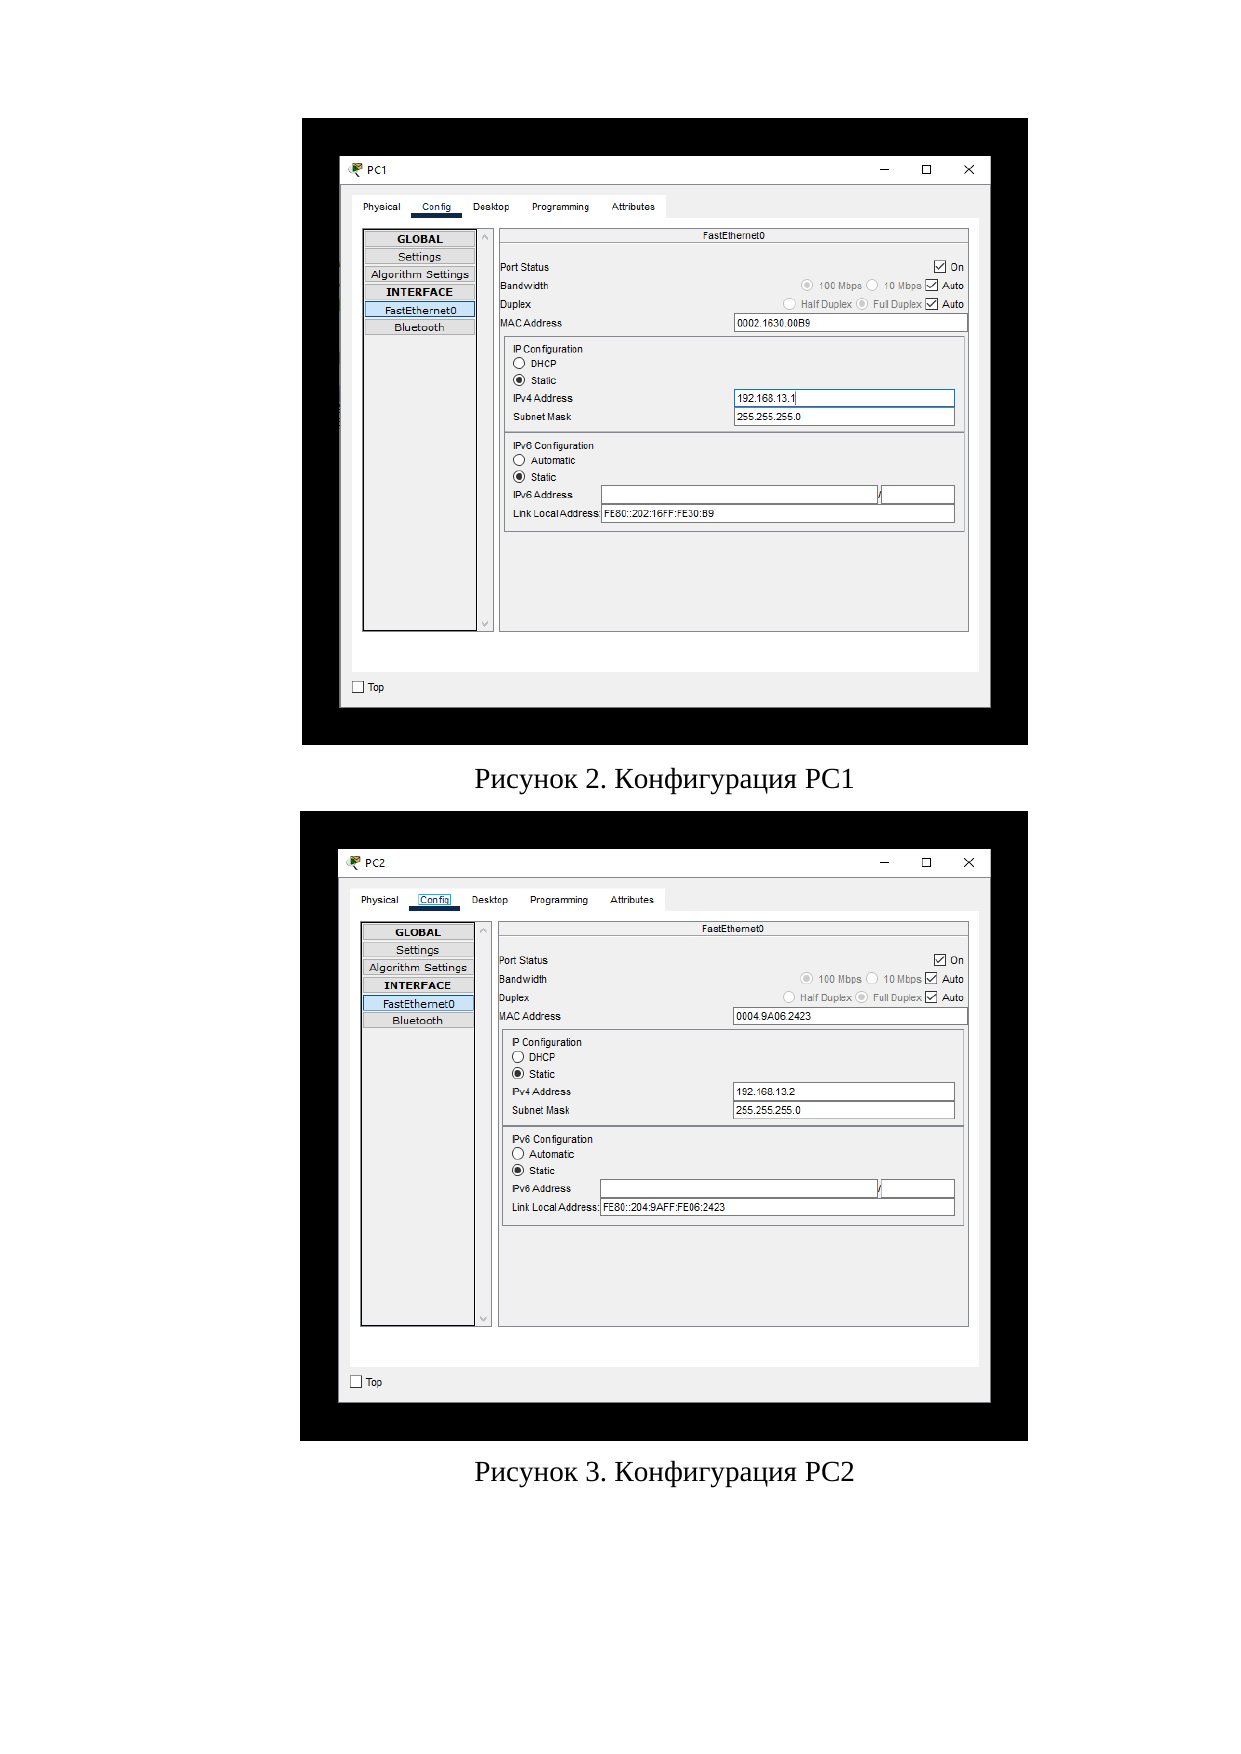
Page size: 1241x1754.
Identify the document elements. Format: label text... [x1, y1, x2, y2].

text Рисунок 2. Конфигурация PC1 [177, 761, 1152, 794]
picture [339, 156, 991, 708]
text Рисунок 3. Конфигурация PC2 [177, 1454, 1152, 1487]
picture [338, 849, 991, 1403]
